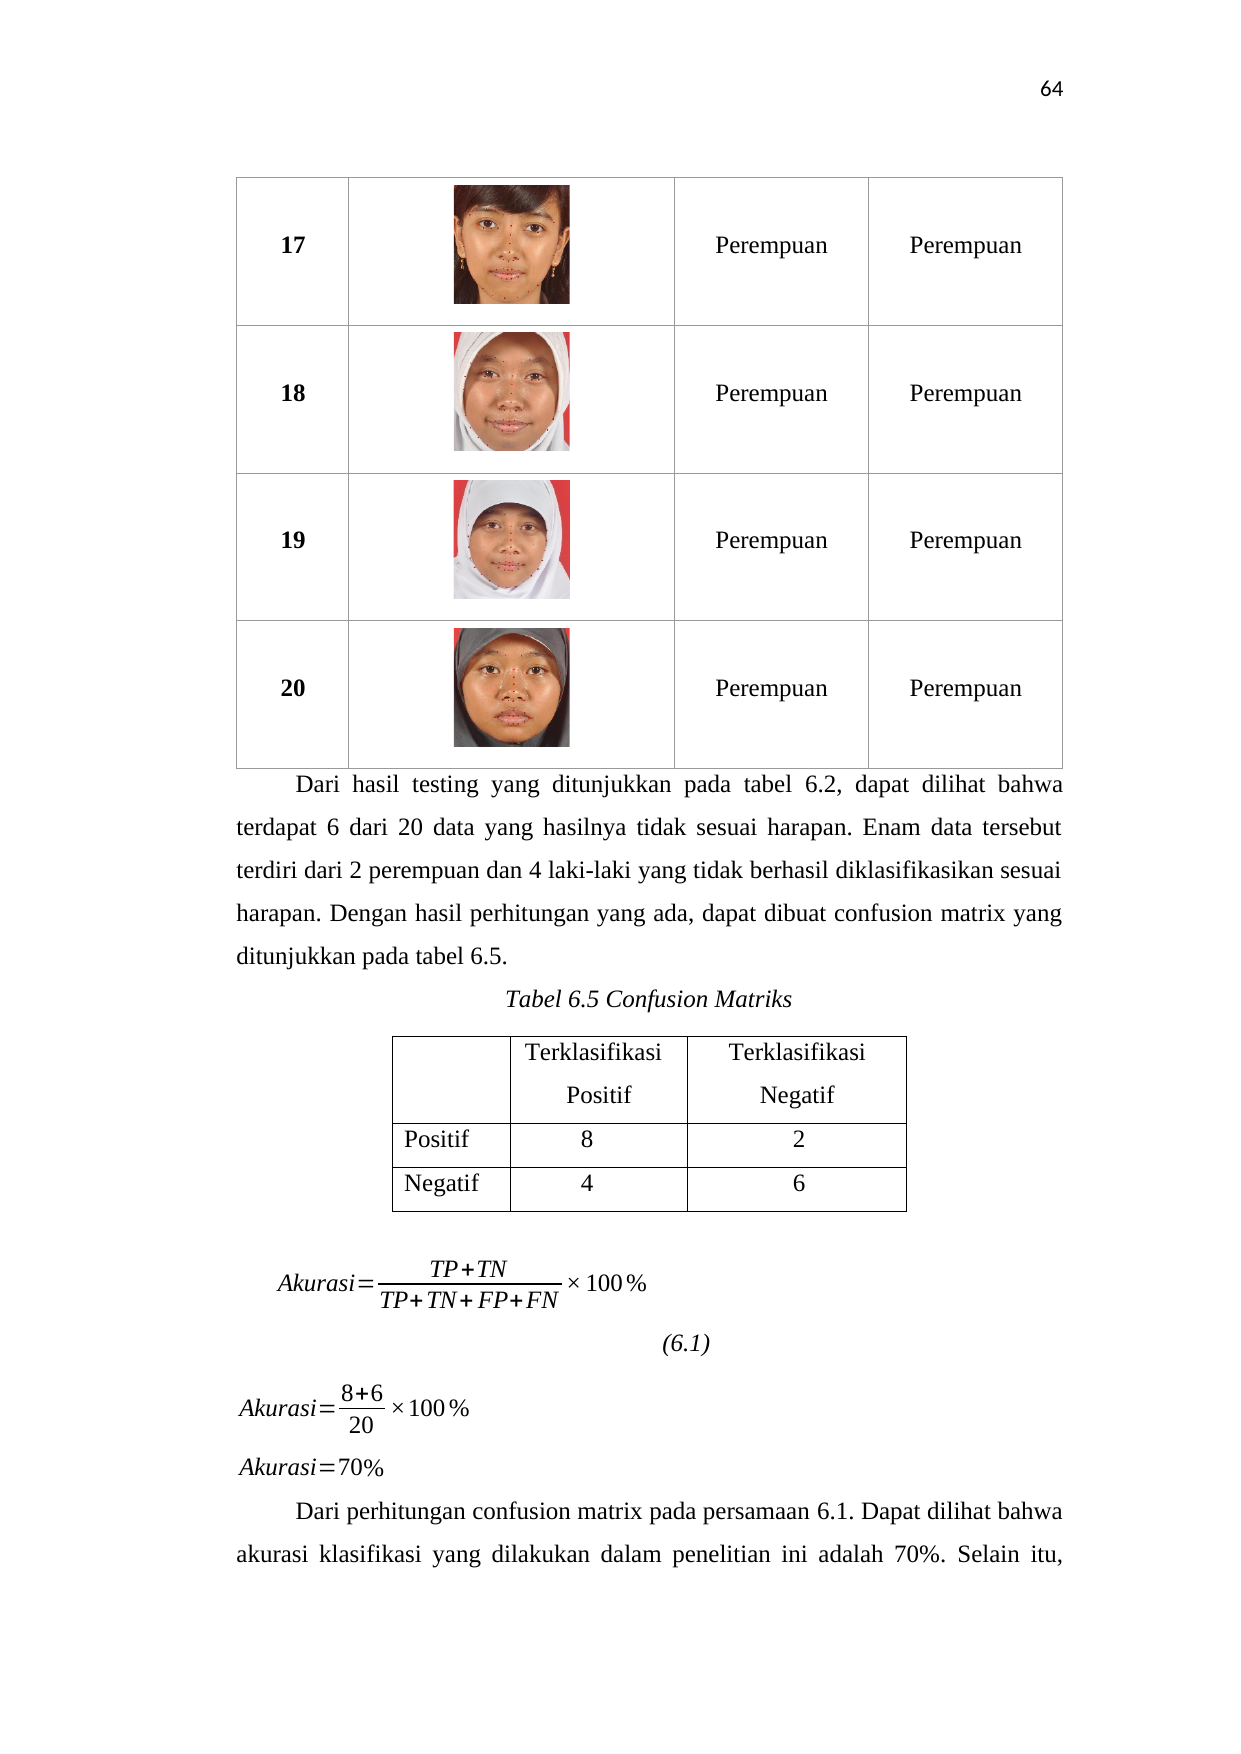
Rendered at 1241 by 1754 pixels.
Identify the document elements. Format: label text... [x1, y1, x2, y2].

table_cell Perempuan [869, 621, 1062, 768]
list Dari hasil testing yang ditunjukkan pada tabel 6.2, dapat dilihat bahwa terdapat 6 dari 20 data yang hasilnya tidak sesuai harapan. Enam data tersebut terdiri dari 2 perempuan dan 4 laki-laki yang tidak berhasil diklasifikasikan sesuai harapan. Dengan hasil perhitungan yang ada, dapat dibuat confusion matrix yang ditunjukkan pada tabel 6.5. [236, 769, 1063, 970]
table_cell 2 [688, 1124, 906, 1167]
table_cell 4 [511, 1168, 687, 1211]
table_cell Negatif [393, 1168, 510, 1211]
table_header Terklasifikasi Negatif [688, 1037, 906, 1123]
table_cell 6 [688, 1168, 906, 1211]
table_cell 17 [237, 178, 348, 325]
picture [453, 332, 570, 451]
picture [453, 480, 570, 599]
table_cell [349, 178, 674, 325]
table_header Terklasifikasi Positif [511, 1037, 687, 1123]
table_cell [349, 621, 674, 768]
table_header [393, 1037, 510, 1123]
table_cell Perempuan [869, 474, 1062, 620]
list % [236, 1453, 1063, 1482]
table_cell 20 [237, 621, 348, 768]
table_cell 18 [237, 326, 348, 472]
text (6.1) [236, 1255, 1063, 1357]
picture [453, 628, 570, 747]
table_cell Perempuan [675, 326, 868, 472]
table_cell Perempuan [869, 178, 1062, 325]
table_cell Perempuan [675, 178, 868, 325]
table_cell 8 [511, 1124, 687, 1167]
table_cell [349, 326, 674, 472]
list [236, 1496, 1063, 1568]
picture [453, 185, 570, 304]
table_cell [349, 474, 674, 620]
table_cell 19 [237, 474, 348, 620]
table_cell Perempuan [675, 474, 868, 620]
text Tabel 6.5 Confusion Matriks [236, 984, 1063, 1013]
table_cell Perempuan [869, 326, 1062, 472]
table_cell Perempuan [675, 621, 868, 768]
table_cell Positif [393, 1124, 510, 1167]
